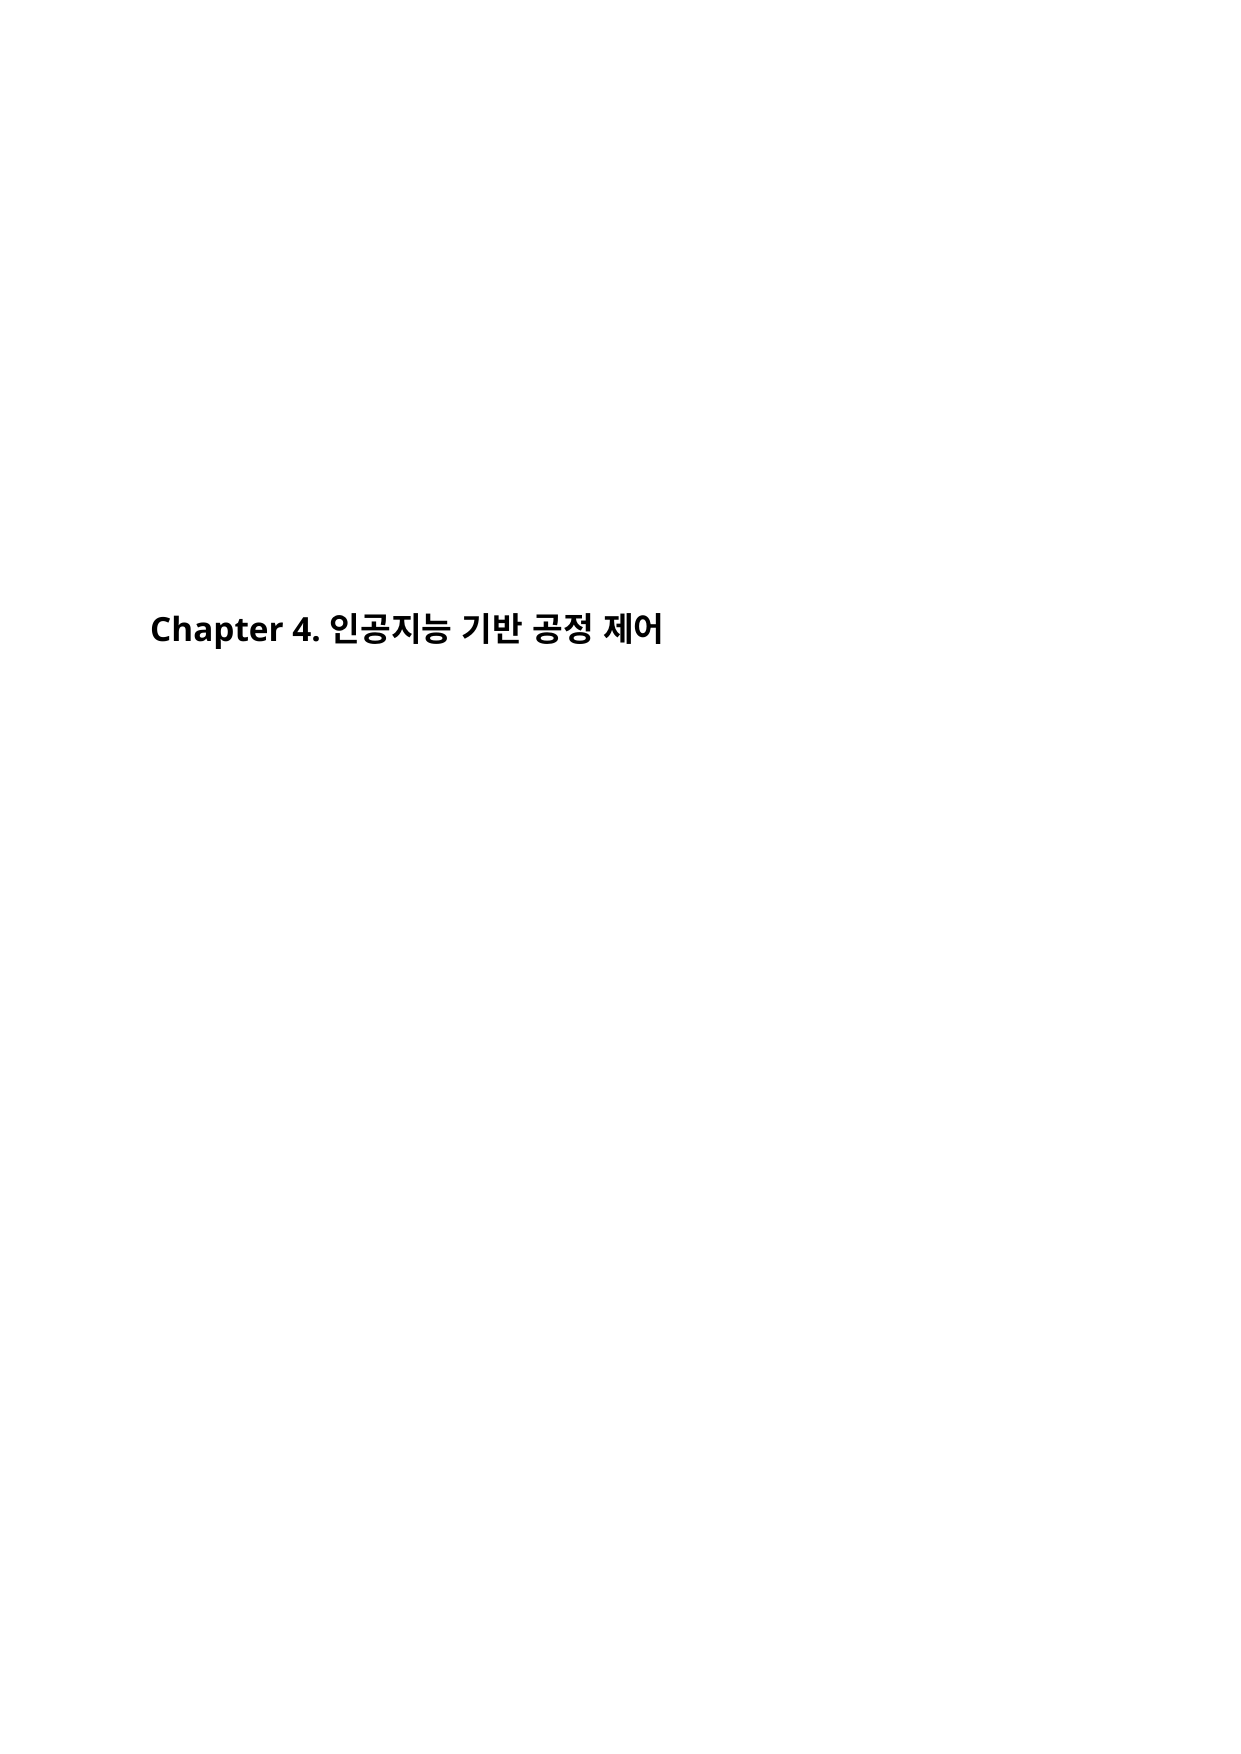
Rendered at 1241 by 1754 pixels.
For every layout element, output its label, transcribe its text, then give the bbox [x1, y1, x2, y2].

subtitle 인공지능 기반 공정 제어 [150, 603, 1090, 651]
